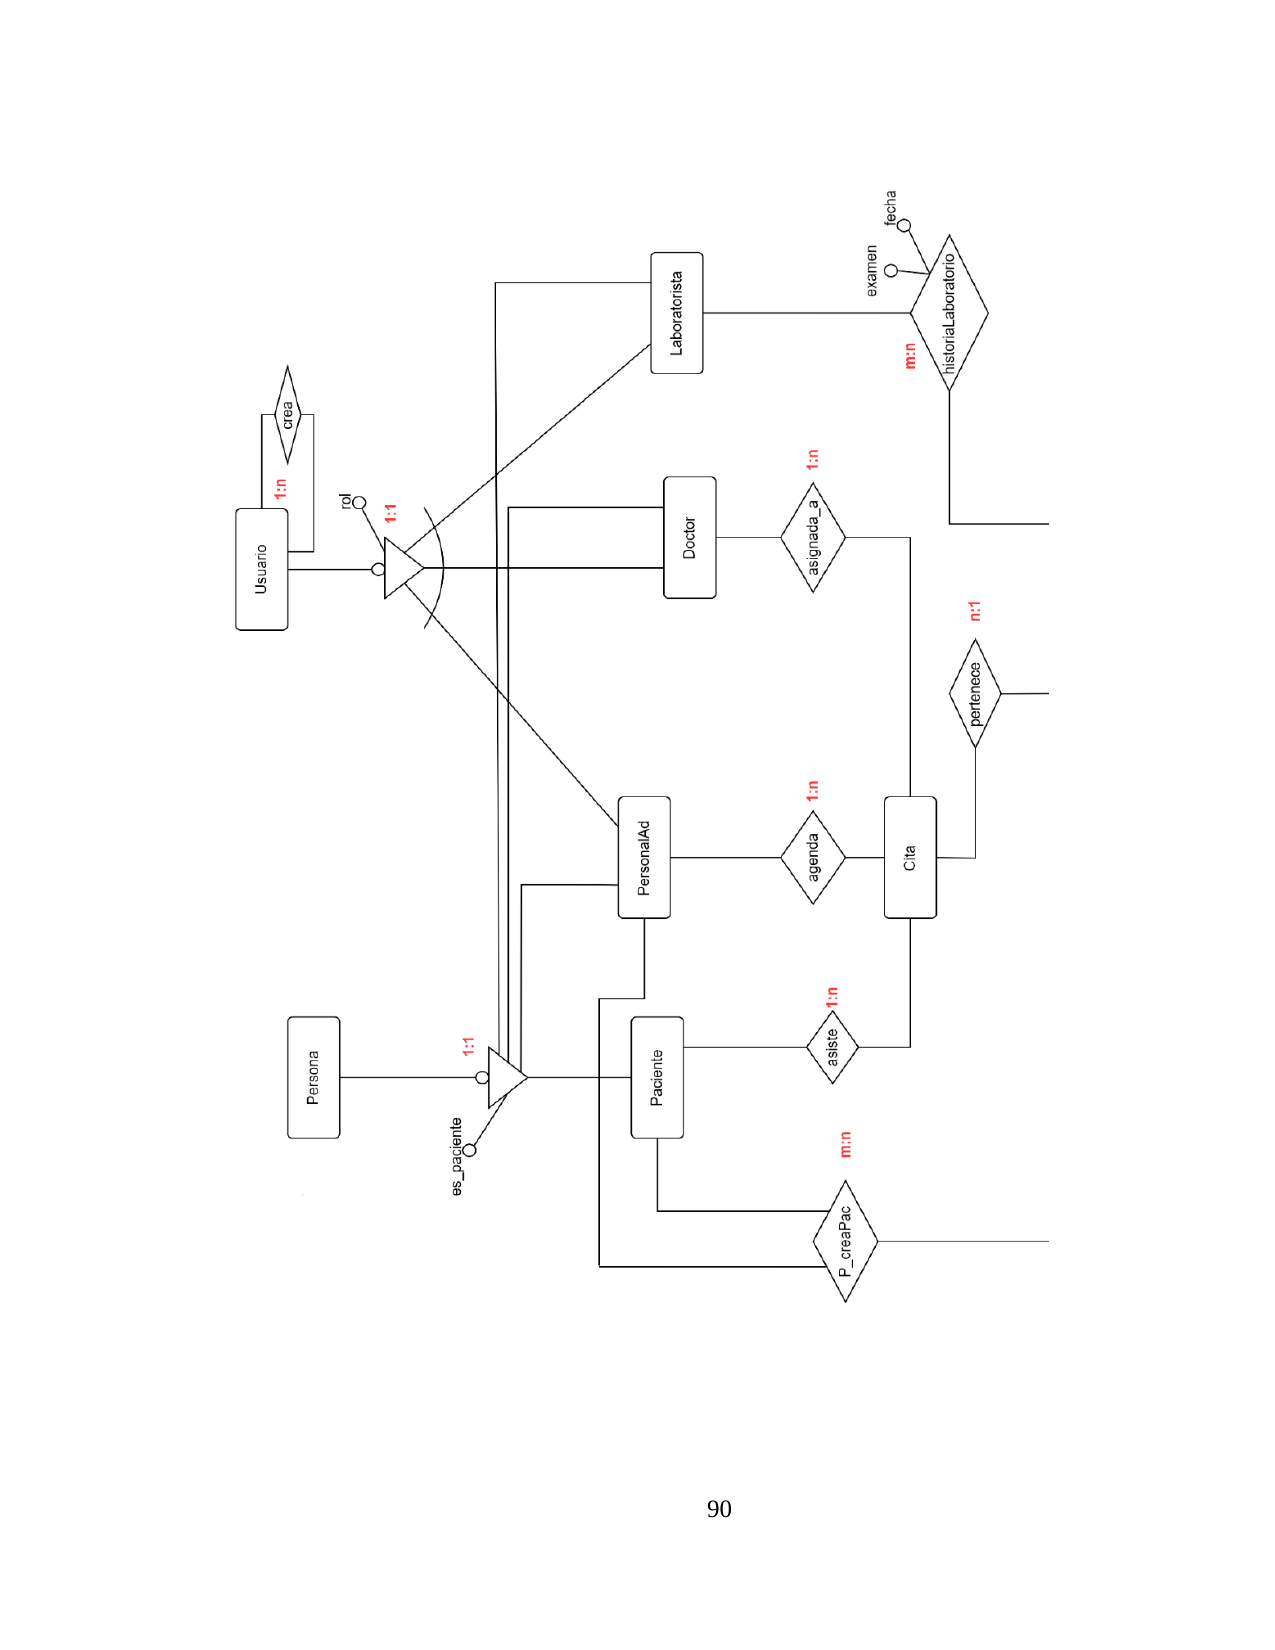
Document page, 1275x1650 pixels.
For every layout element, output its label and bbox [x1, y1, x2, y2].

picture [224, 112, 1049, 1344]
